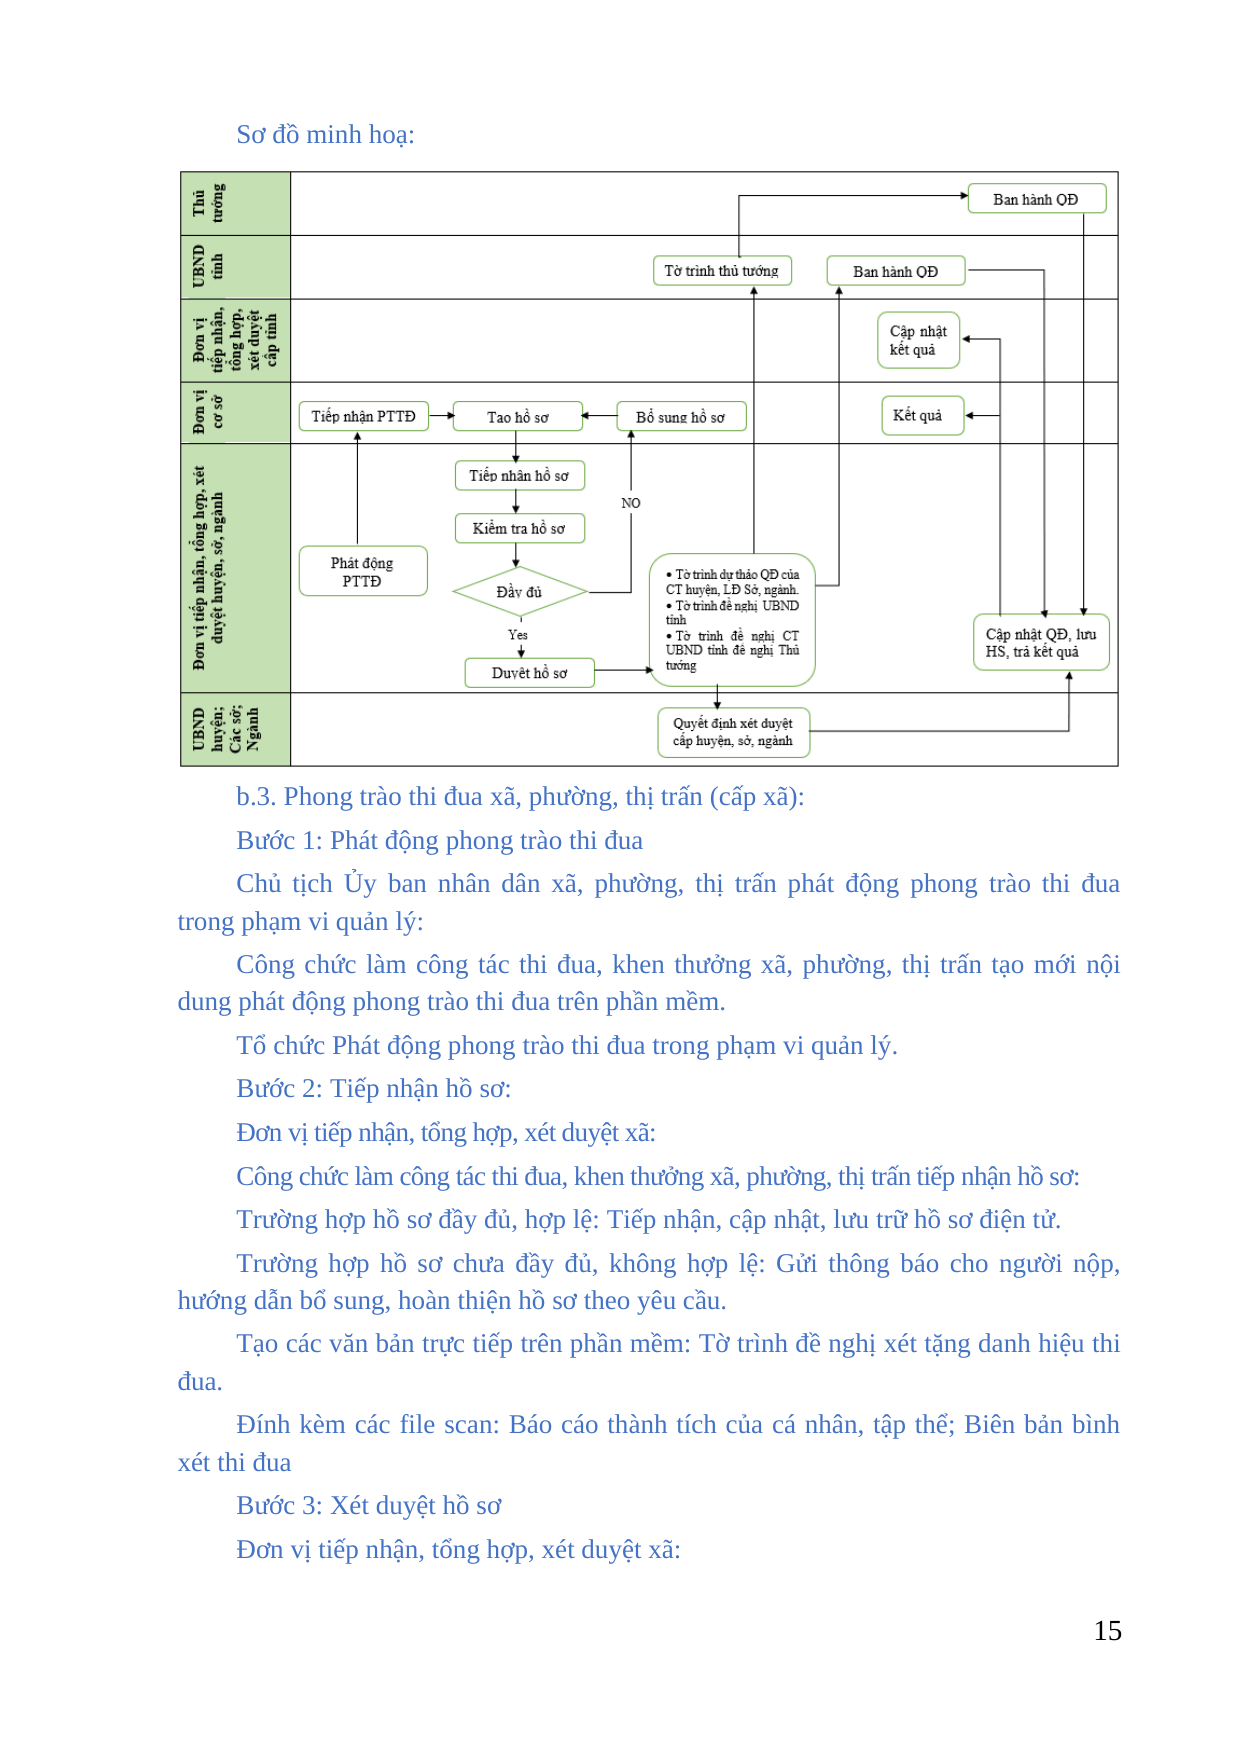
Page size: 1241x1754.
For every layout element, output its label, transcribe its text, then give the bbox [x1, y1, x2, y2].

text Chủ tịch Ủy ban nhân dân xã, phường, thị trấn phát động phong trào thi đua trong phạm vi quản lý: [177, 867, 1122, 936]
text Đơn vị tiếp nhận, tổng hợp, xét duyệt xã: [177, 1116, 1122, 1147]
text Bước 2: Tiếp nhận hồ sơ: [177, 1072, 1122, 1104]
text Bước 1: Phát động phong trào thi đua [177, 824, 1122, 855]
text Đơn vị tiếp nhận, tổng hợp, xét duyệt xã: [177, 1533, 1122, 1564]
text b.3. Phong trào thi đua xã, phường, thị trấn (cấp xã): [177, 780, 1122, 811]
text Trường hợp hồ sơ đầy đủ, hợp lệ: Tiếp nhận, cập nhật, lưu trữ hồ sơ điện tử. [177, 1203, 1122, 1234]
text Bước 3: Xét duyệt hồ sơ [177, 1489, 1122, 1520]
text Công chức làm công tác thi đua, khen thưởng xã, phường, thị trấn tạo mới nội dung phát động phong trào thi đua trên phần mềm. [177, 948, 1122, 1017]
text Công chức làm công tác thi đua, khen thưởng xã, phường, thị trấn tiếp nhận hồ sơ: [177, 1159, 1122, 1191]
text Đính kèm các file scan: Báo cáo thành tích của cá nhân, tập thể; Biên bản bình xét thi đua [177, 1408, 1122, 1477]
text Trường hợp hồ sơ chưa đầy đủ, không hợp lệ: Gửi thông báo cho người nộp, hướng dẫn bổ sung, hoàn thiện hồ sơ theo yêu cầu. [177, 1247, 1122, 1315]
text Sơ đồ minh hoạ: [177, 118, 1122, 149]
picture [177, 167, 1123, 771]
text Tổ chức Phát động phong trào thi đua trong phạm vi quản lý. [177, 1029, 1122, 1060]
text Tạo các văn bản trực tiếp trên phần mềm: Tờ trình đề nghị xét tặng danh hiệu thi đua. [177, 1327, 1122, 1396]
